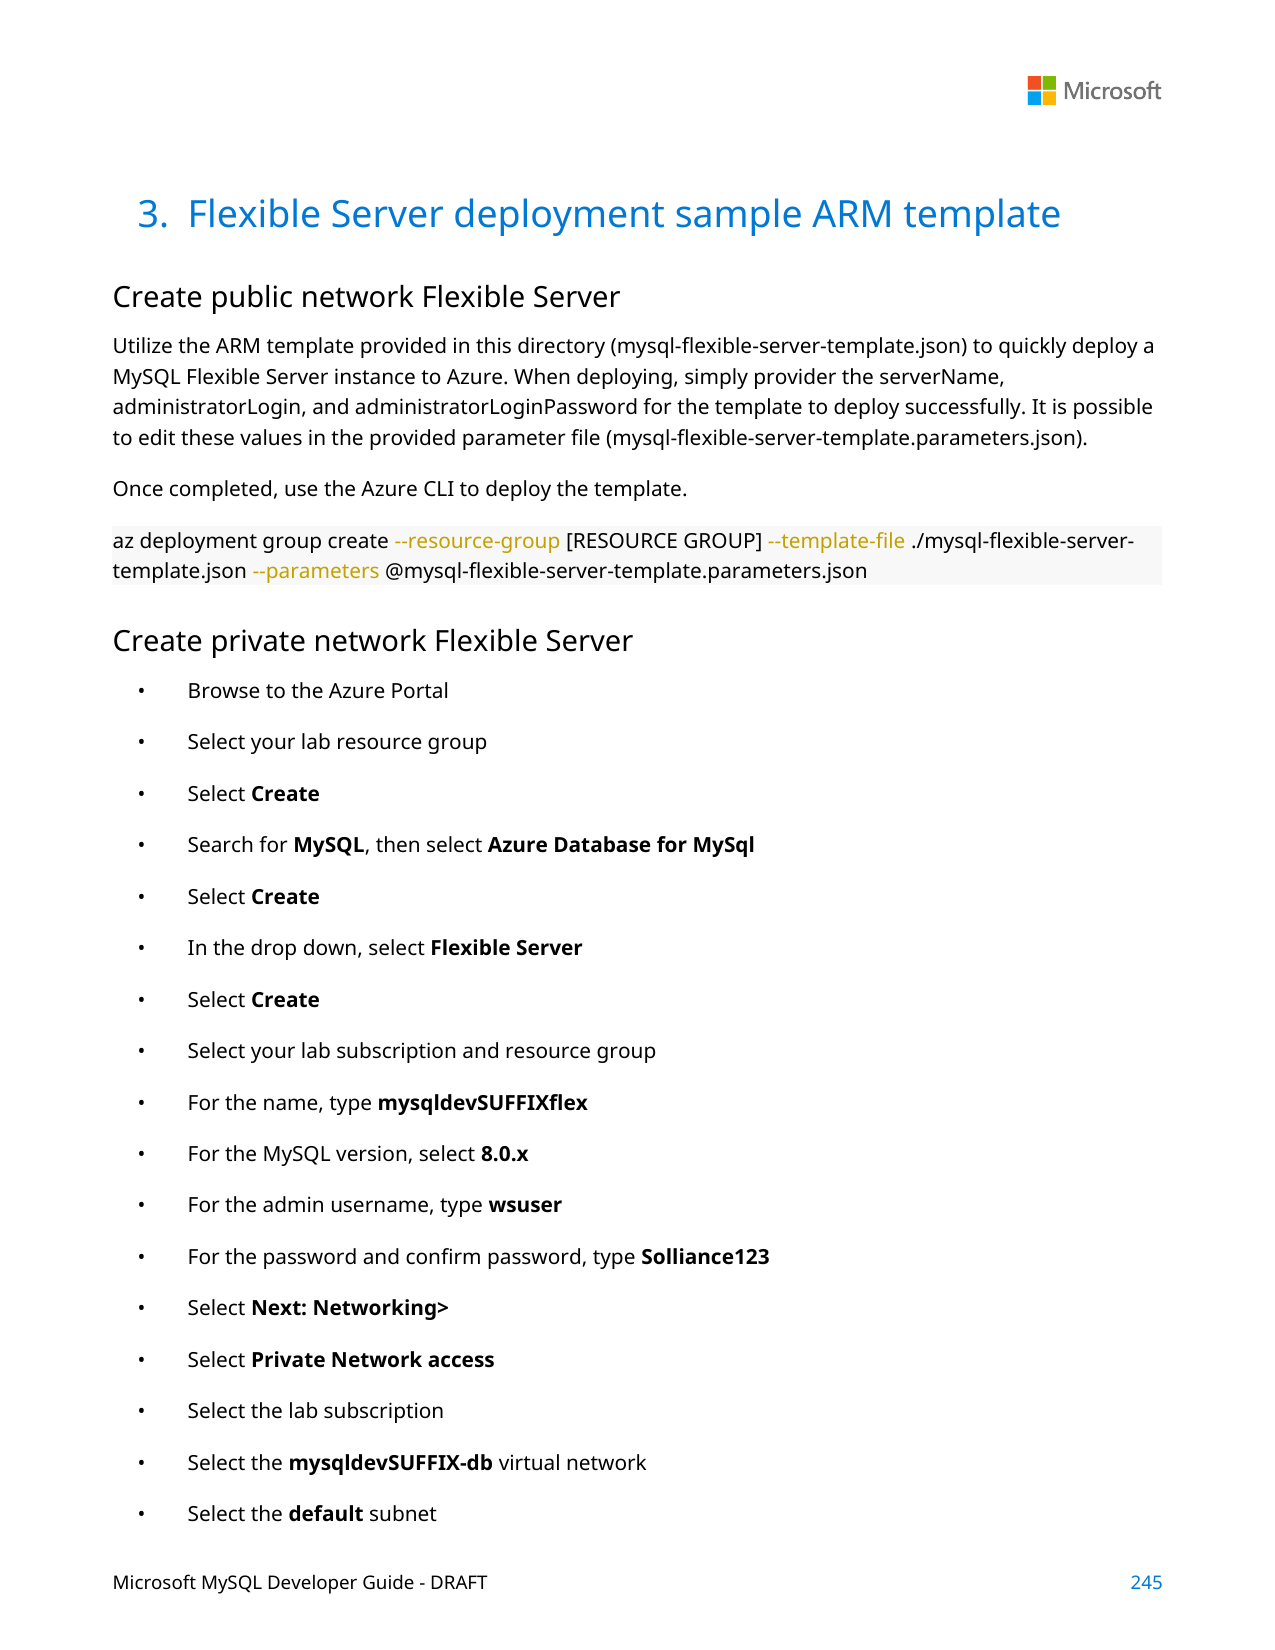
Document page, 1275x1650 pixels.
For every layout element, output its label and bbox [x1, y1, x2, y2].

picture [1026, 75, 1163, 107]
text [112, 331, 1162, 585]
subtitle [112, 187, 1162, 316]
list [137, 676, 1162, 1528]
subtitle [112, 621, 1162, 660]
